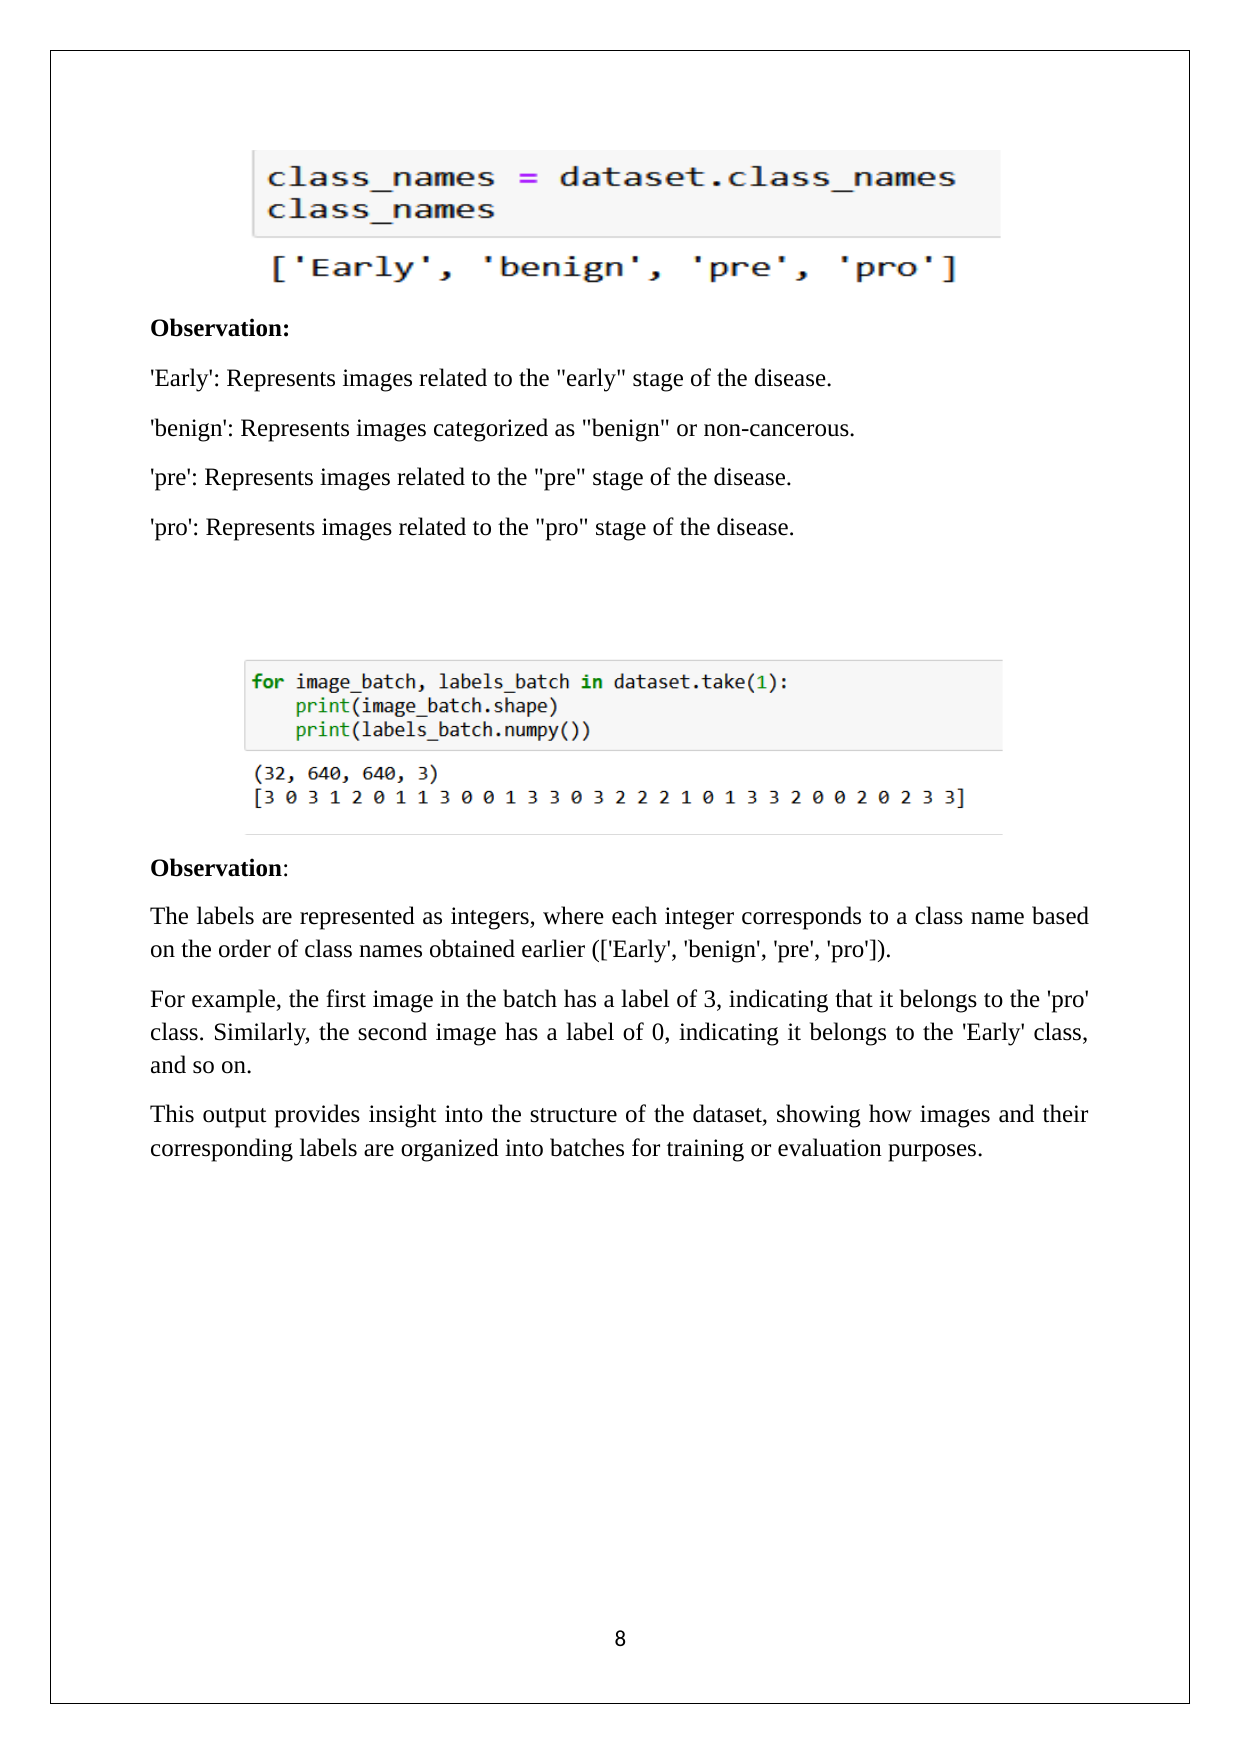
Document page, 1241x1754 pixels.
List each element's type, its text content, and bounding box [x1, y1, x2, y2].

text This output provides insight into the structure of the dataset, showing how images and their corresponding labels are organized into batches for training or evaluation purposes. [150, 1099, 1090, 1161]
text 'pro': Represents images related to the "pro" stage of the disease. [150, 512, 1090, 541]
text 'benign': Represents images categorized as "benign" or non-cancerous. [150, 413, 1090, 441]
text 'pre': Represents images related to the "pre" stage of the disease. [150, 462, 1090, 491]
text The labels are represented as integers, where each integer corresponds to a class name based on the order of class names obtained earlier (['Early', 'benign', 'pre', 'pro']). [150, 901, 1090, 963]
text 'Early': Represents images related to the "early" stage of the disease. [150, 363, 1090, 392]
text For example, the first image in the batch has a label of 3, indicating that it belongs to the 'pro' class. Similarly, the second image has a label of 0, indicating it belongs to the 'Early' class, and so on. [150, 984, 1090, 1079]
text Observation: [150, 853, 1090, 882]
picture [237, 657, 1003, 835]
picture [239, 150, 1001, 295]
text Observation: [150, 313, 1090, 342]
